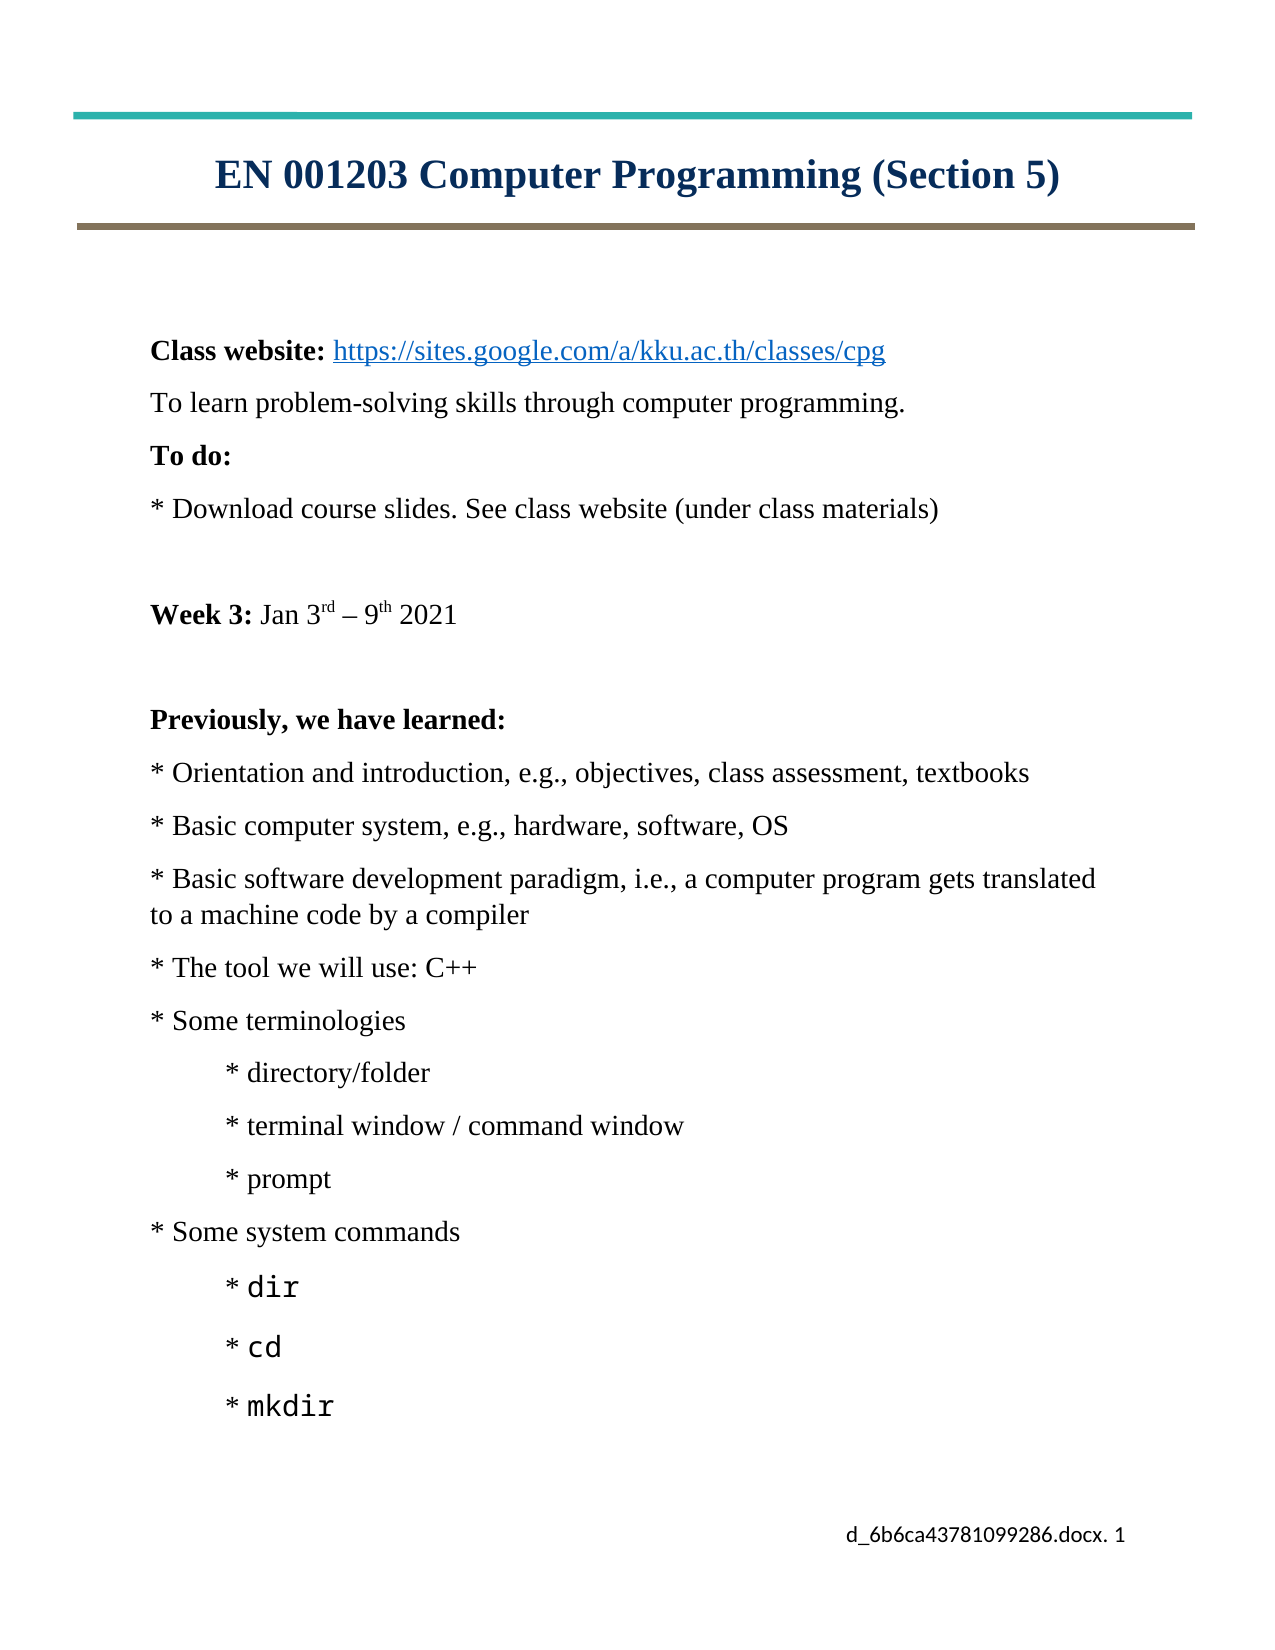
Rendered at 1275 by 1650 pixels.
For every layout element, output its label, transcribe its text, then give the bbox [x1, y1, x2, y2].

text * cd [150, 1326, 1125, 1366]
text * terminal window / command window [150, 1108, 1125, 1142]
text * The tool we will use: C++ [150, 950, 1125, 983]
text * Basic computer system, e.g., hardware, software, OS [150, 808, 1125, 842]
text * Some terminologies [150, 1003, 1125, 1036]
text * Basic software development paradigm, i.e., a computer program gets translated to a machine code by a compiler [150, 861, 1125, 931]
text * prompt [150, 1161, 1125, 1194]
text EN 001203 Computer Programming (Section 5) [150, 150, 1125, 198]
text To do: [150, 438, 1125, 472]
text To learn problem-solving skills through computer programming. [150, 386, 1125, 419]
text * dir [150, 1267, 1125, 1306]
text Class website: https://sites.google.com/a/kku.ac.th/classes/cpg [150, 333, 1125, 366]
text * Download course slides. See class website (under class materials) [150, 491, 1125, 525]
text Previously, we have learned: [150, 702, 1125, 736]
text Week 3: Jan 3rd – 9th 2021 [150, 597, 1125, 630]
text * directory/folder [150, 1055, 1125, 1089]
text * mkdir [150, 1386, 1125, 1425]
text * Orientation and introduction, e.g., objectives, class assessment, textbooks [150, 755, 1125, 789]
text * Some system commands [150, 1214, 1125, 1247]
